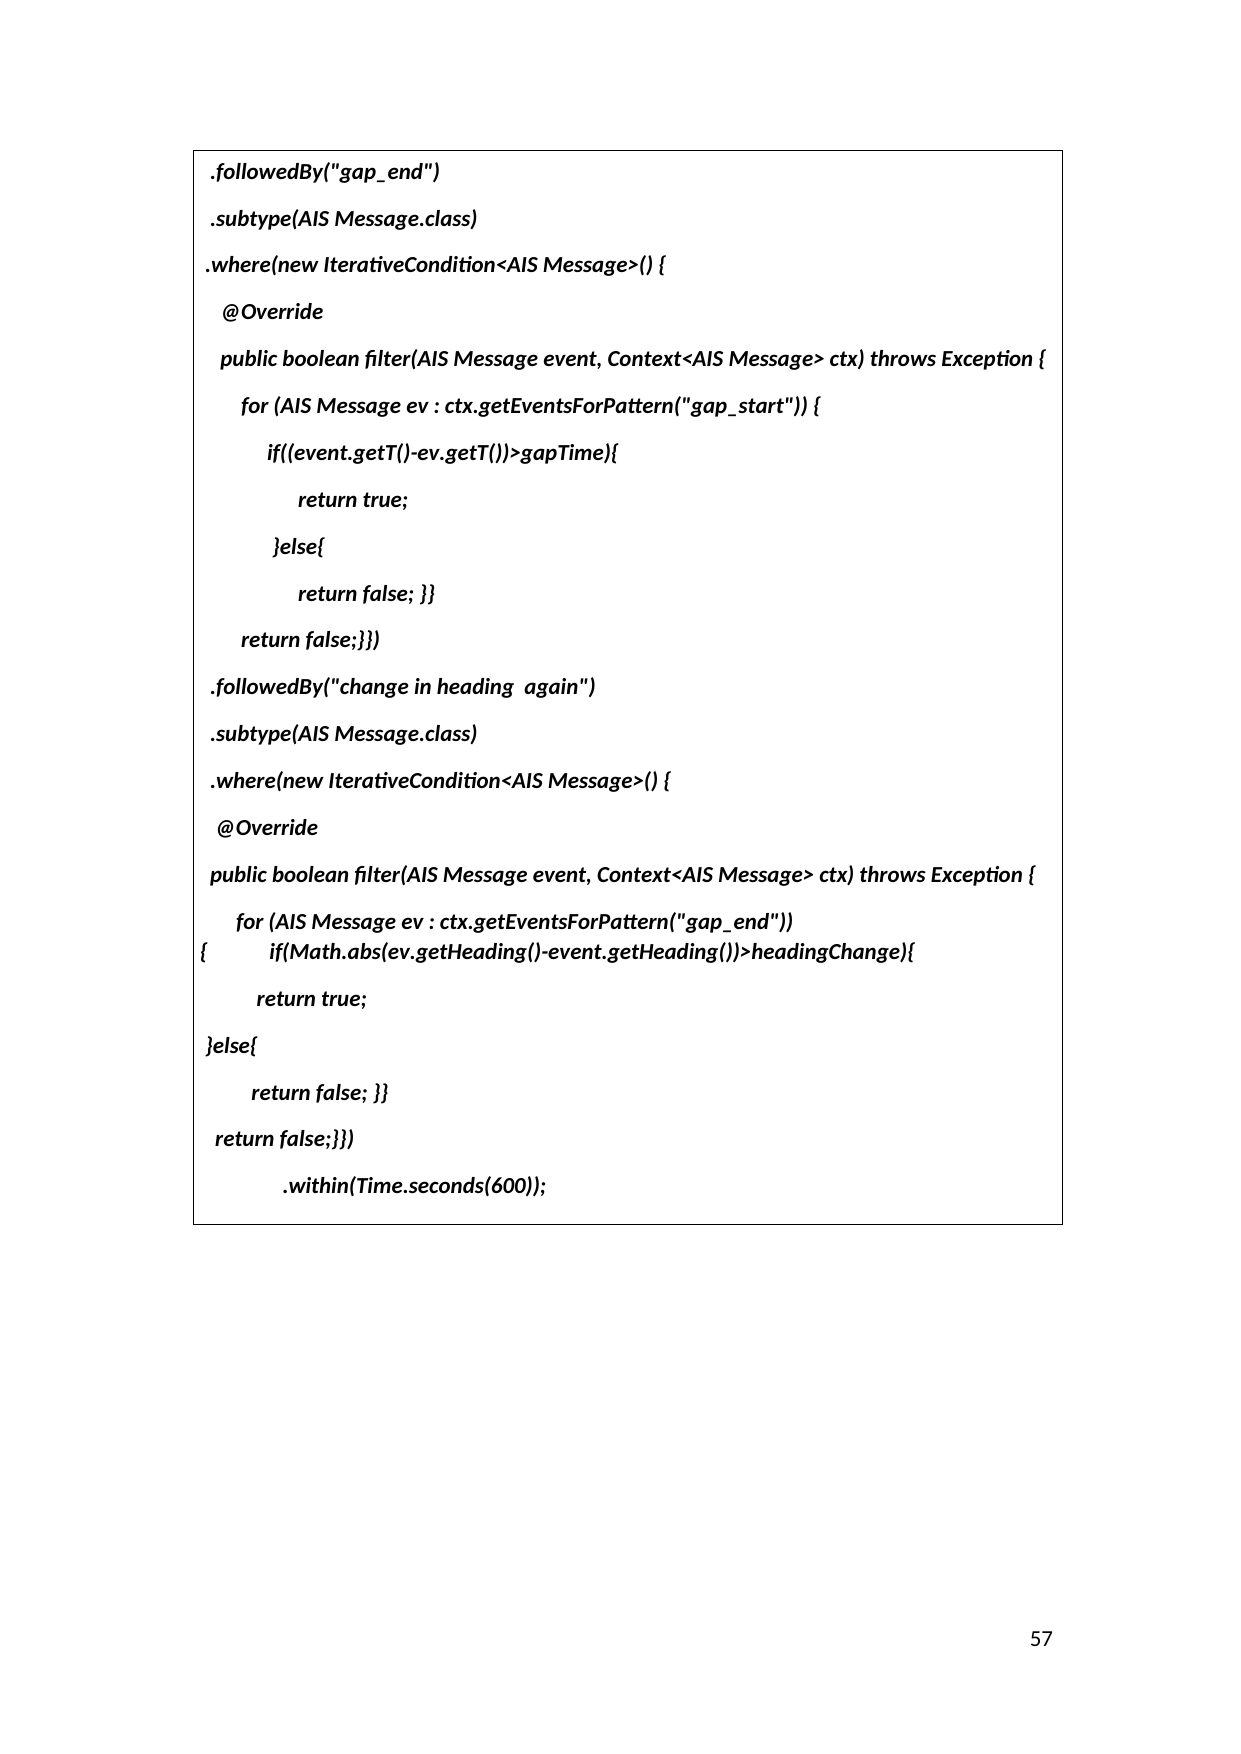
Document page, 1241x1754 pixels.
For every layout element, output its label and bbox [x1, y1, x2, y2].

table_header [194, 151, 1062, 1224]
